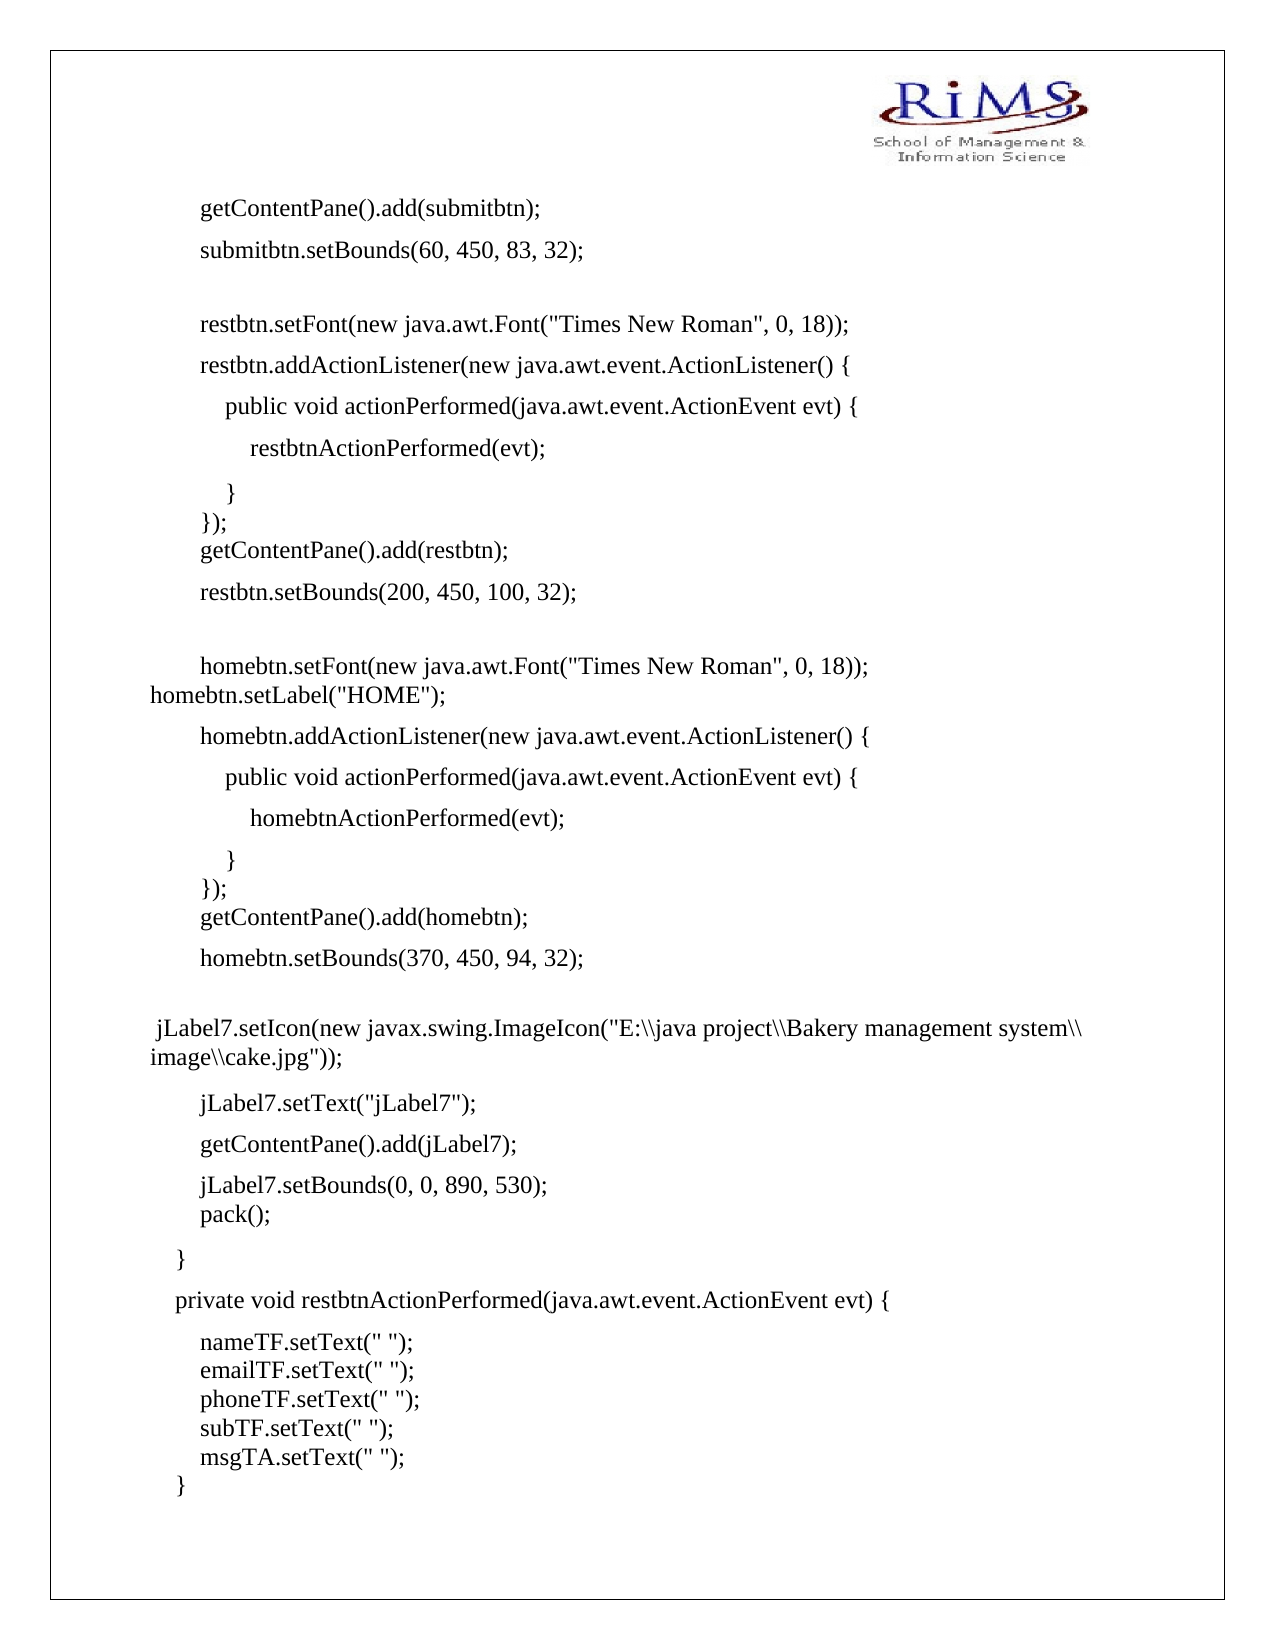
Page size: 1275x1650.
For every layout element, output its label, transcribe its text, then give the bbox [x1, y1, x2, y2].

text }); [150, 873, 1125, 902]
text getContentPane().add(restbtn); [150, 536, 1125, 564]
text phoneTF.setText(" "); [150, 1384, 1125, 1413]
text pack(); [150, 1199, 1125, 1228]
text restbtn.setFont(new java.awt.Font("Times New Roman", 0, 18)); [150, 309, 1125, 338]
text } [150, 478, 1125, 507]
text jLabel7.setText("jLabel7"); [150, 1088, 1125, 1116]
text homebtn.addActionListener(new java.awt.event.ActionListener() { [150, 721, 1125, 750]
text } [150, 845, 1125, 873]
text homebtn.setBounds(370, 450, 94, 32); [150, 943, 1125, 972]
text homebtn.setFont(new java.awt.Font("Times New Roman", 0, 18)); homebtn.setLabel("HOME"); [150, 651, 1125, 708]
text submitbtn.setBounds(60, 450, 83, 32); [150, 235, 1125, 263]
text getContentPane().add(jLabel7); [150, 1129, 1125, 1158]
text jLabel7.setBounds(0, 0, 890, 530); [150, 1170, 1125, 1199]
text }); [150, 507, 1125, 536]
text public void actionPerformed(java.awt.event.ActionEvent evt) { [150, 762, 1125, 791]
text jLabel7.setIcon(new javax.swing.ImageIcon("E:\\java project\\Bakery management system\\image\\cake.jpg")); [150, 1013, 1125, 1071]
text nameTF.setText(" "); [150, 1327, 1125, 1356]
text restbtnActionPerformed(evt); [150, 433, 1125, 461]
text } [150, 1244, 1125, 1273]
text homebtnActionPerformed(evt); [150, 803, 1125, 832]
text getContentPane().add(homebtn); [150, 902, 1125, 931]
text subTF.setText(" "); [150, 1413, 1125, 1442]
text msgTA.setText(" "); [150, 1442, 1125, 1471]
text getContentPane().add(submitbtn); [150, 193, 1125, 222]
text emailTF.setText(" "); [150, 1356, 1125, 1384]
text public void actionPerformed(java.awt.event.ActionEvent evt) { [150, 391, 1125, 420]
text } [150, 1471, 1125, 1499]
picture [871, 75, 1091, 166]
text private void restbtnActionPerformed(java.awt.event.ActionEvent evt) { [150, 1286, 1125, 1314]
text restbtn.addActionListener(new java.awt.event.ActionListener() { [150, 350, 1125, 379]
text restbtn.setBounds(200, 450, 100, 32); [150, 577, 1125, 606]
